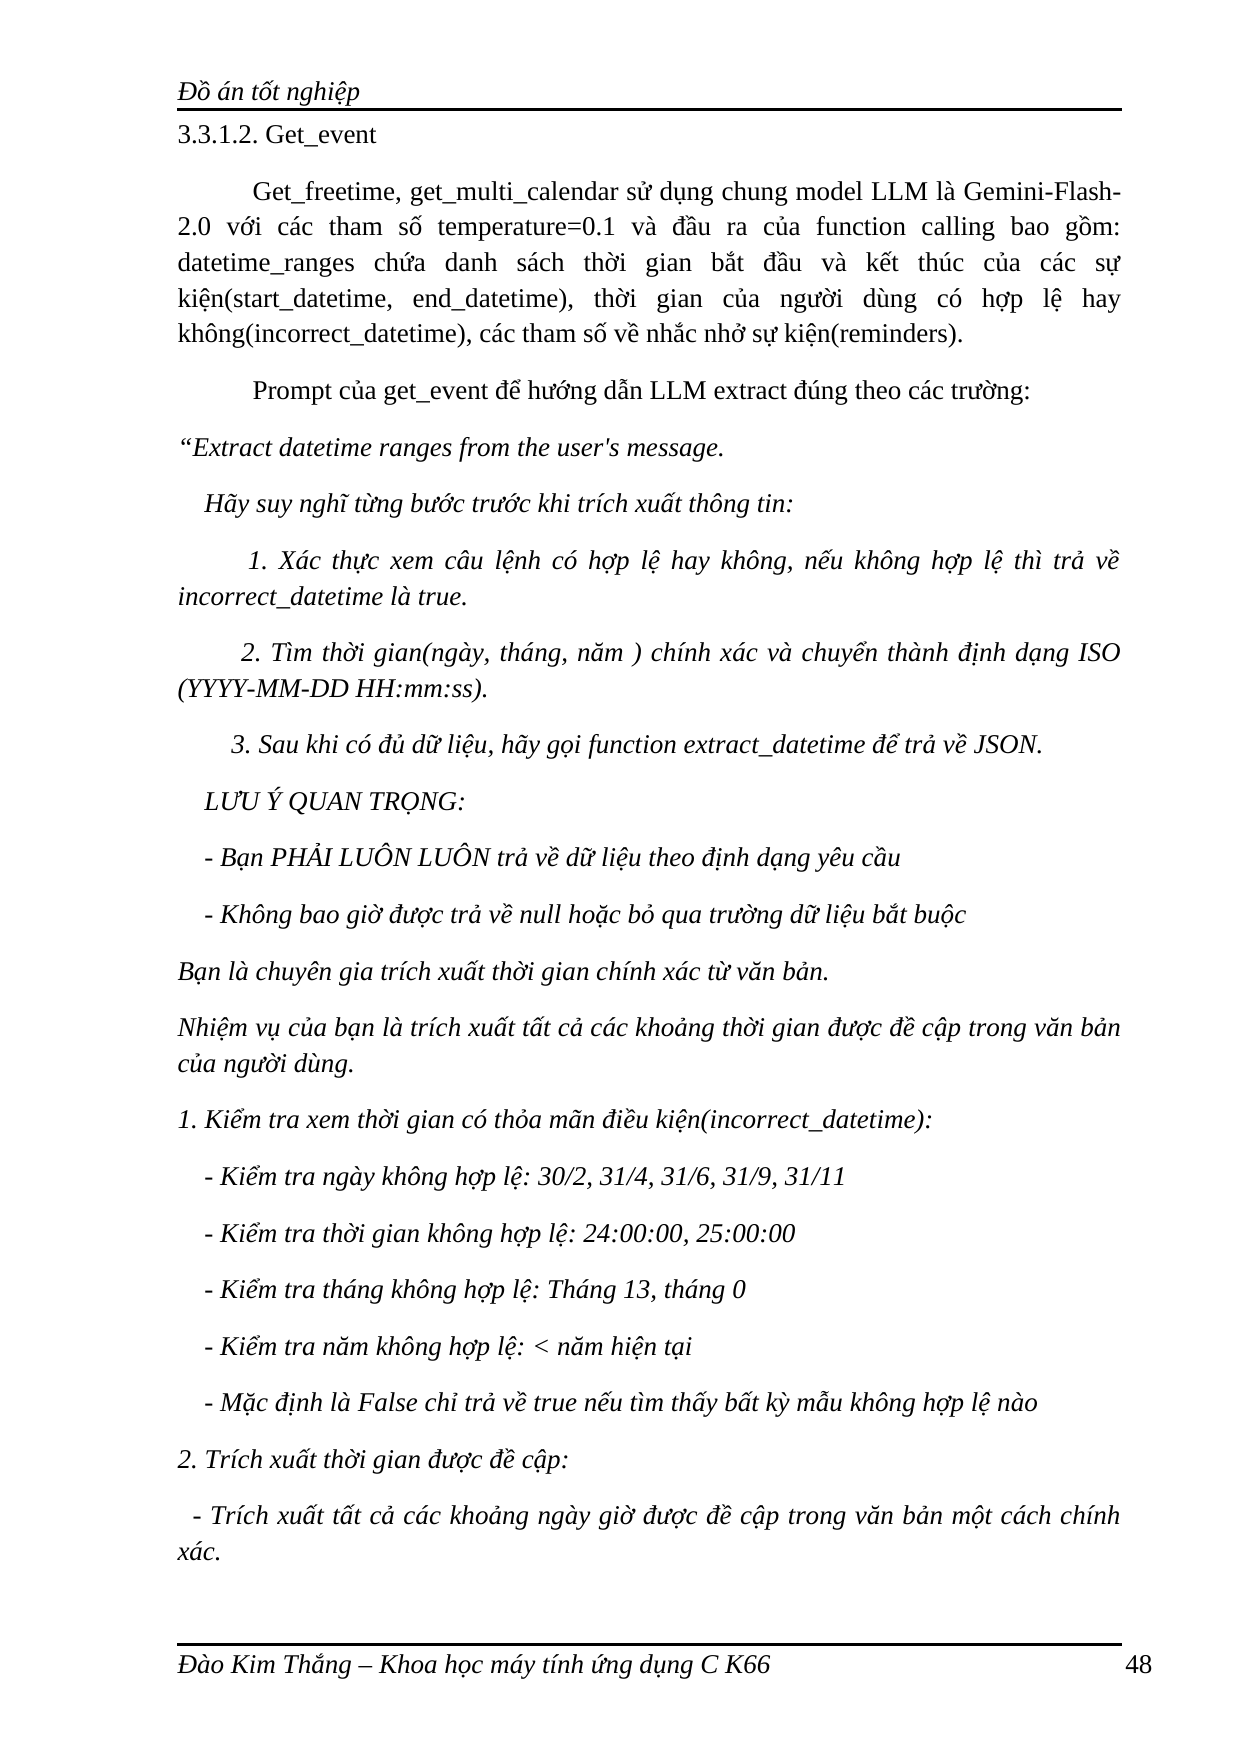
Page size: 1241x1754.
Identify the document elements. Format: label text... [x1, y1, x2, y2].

text - Không bao giờ được trả về null hoặc bỏ qua trường dữ liệu bắt buộc [177, 898, 1122, 929]
text Get_freetime, get_multi_calendar sử dụng chung model LLM là Gemini-Flash-2.0 với các tham số temperature=0.1 và đầu ra của function calling bao gồm: datetime_ranges chứa danh sách thời gian bắt đầu và kết thúc của các sự kiện(start_datetime, end_datetime), thời gian của người dùng có hợp lệ hay không(incorrect_datetime), các tham số về nhắc nhở sự kiện(reminders). [177, 175, 1122, 349]
subtitle 3.3.1.2. Get_event [177, 118, 1122, 149]
text Bạn là chuyên gia trích xuất thời gian chính xác từ văn bản. [177, 955, 1122, 986]
text Hãy suy nghĩ từng bước trước khi trích xuất thông tin: [177, 487, 1122, 518]
text - Kiểm tra năm không hợp lệ: < năm hiện tại [177, 1330, 1122, 1361]
text - Kiểm tra thời gian không hợp lệ: 24:00:00, 25:00:00 [177, 1217, 1122, 1248]
text - Kiểm tra ngày không hợp lệ: 30/2, 31/4, 31/6, 31/9, 31/11 [177, 1160, 1122, 1191]
text 2. Trích xuất thời gian được đề cập: [177, 1443, 1122, 1474]
text - Mặc định là False chỉ trả về true nếu tìm thấy bất kỳ mẫu không hợp lệ nào [177, 1386, 1122, 1417]
text 1. Kiểm tra xem thời gian có thỏa mãn điều kiện(incorrect_datetime): [177, 1103, 1122, 1135]
text Prompt của get_event để hướng dẫn LLM extract đúng theo các trường: [177, 374, 1122, 405]
text - Kiểm tra tháng không hợp lệ: Tháng 13, tháng 0 [177, 1273, 1122, 1304]
text Nhiệm vụ của bạn là trích xuất tất cả các khoảng thời gian được đề cập trong văn bản của người dùng. [177, 1011, 1122, 1078]
text 1. Xác thực xem câu lệnh có hợp lệ hay không, nếu không hợp lệ thì trả về incorrect_datetime là true. [177, 544, 1122, 611]
text - Trích xuất tất cả các khoảng ngày giờ được đề cập trong văn bản một cách chính xác. [177, 1499, 1122, 1566]
text “Extract datetime ranges from the user's message. [177, 431, 1122, 462]
text LƯU Ý QUAN TRỌNG: [177, 785, 1122, 816]
text 3. Sau khi có đủ dữ liệu, hãy gọi function extract_datetime để trả về JSON. [177, 728, 1122, 759]
text - Bạn PHẢI LUÔN LUÔN trả về dữ liệu theo định dạng yêu cầu [177, 842, 1122, 873]
text 2. Tìm thời gian(ngày, tháng, năm ) chính xác và chuyển thành định dạng ISO (YYYY-MM-DD HH:mm:ss). [177, 636, 1122, 703]
